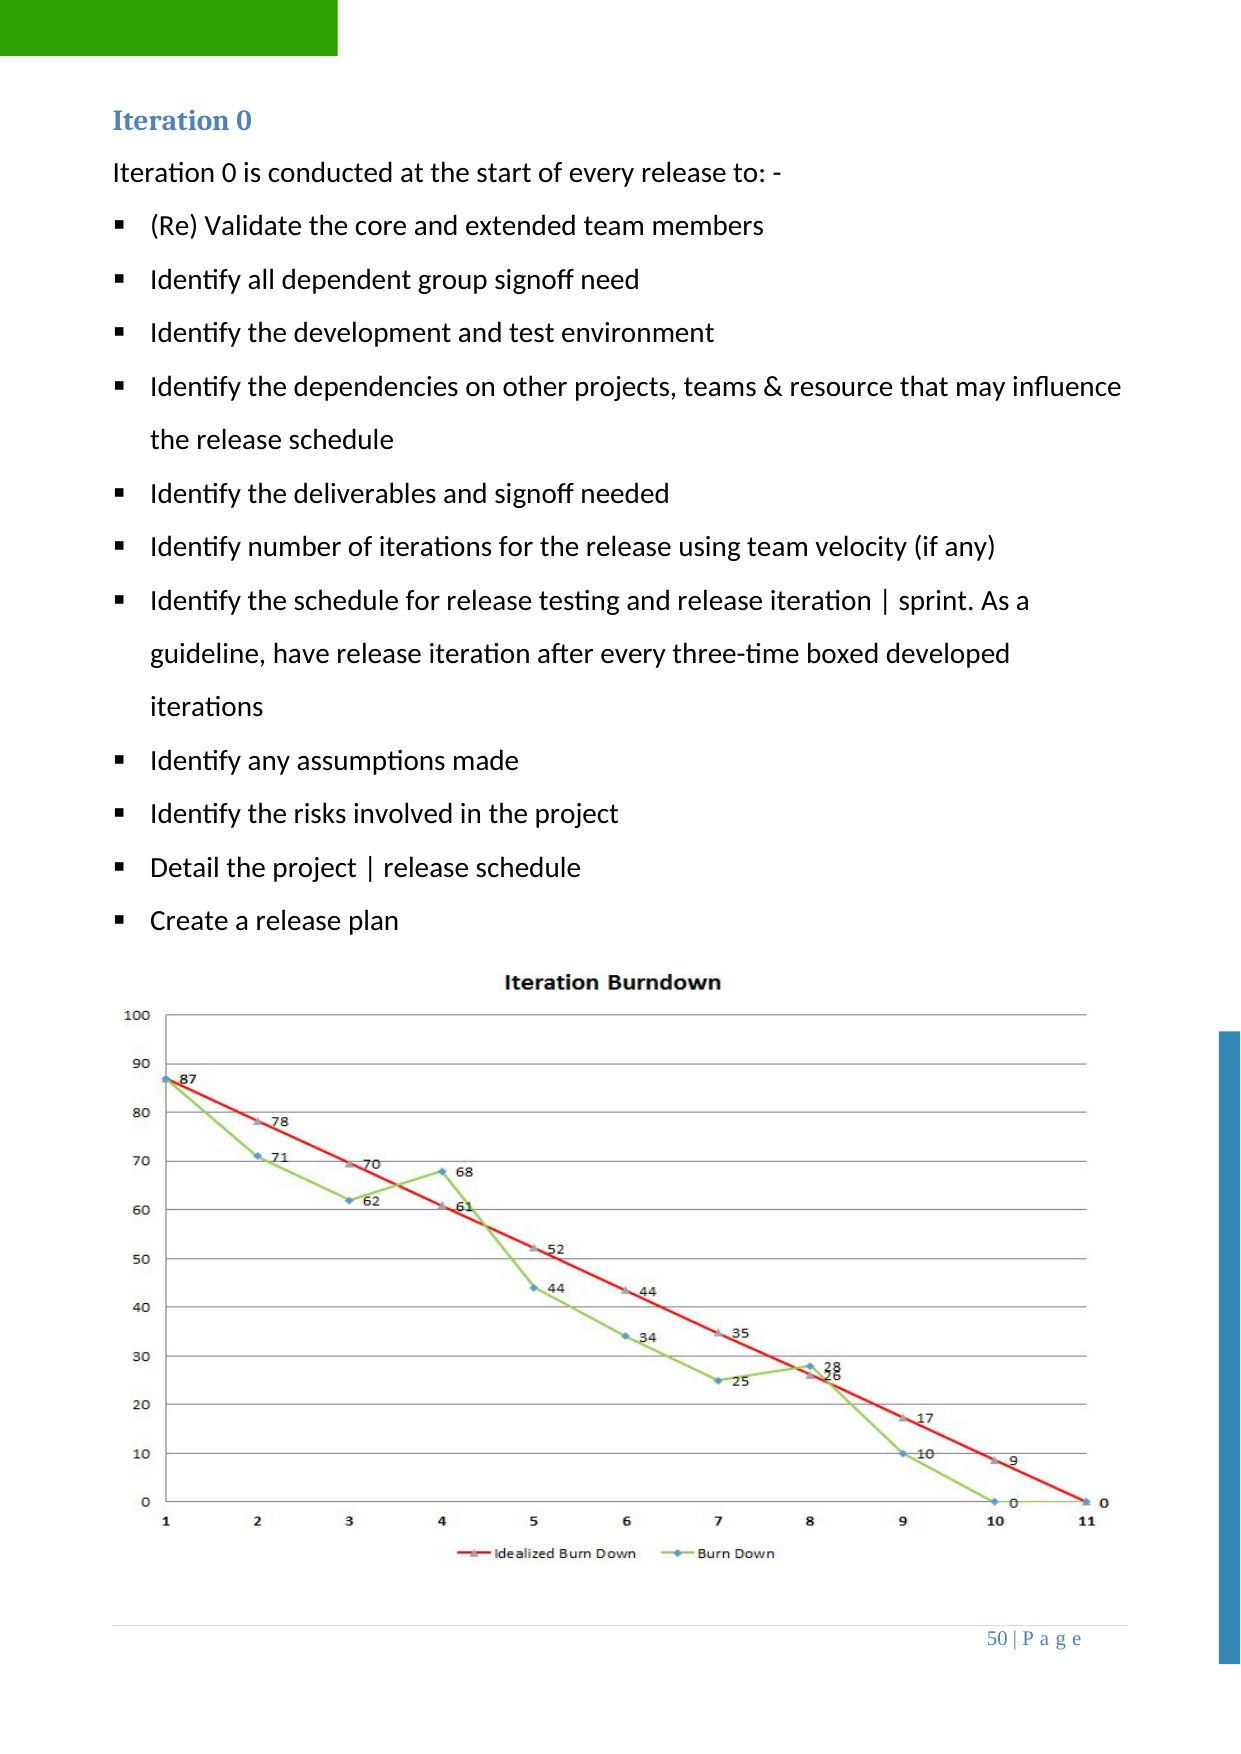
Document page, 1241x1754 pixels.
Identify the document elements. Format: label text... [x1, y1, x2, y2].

list Identify the risks involved in the project [112, 795, 1128, 831]
list Identify any assumptions made [112, 742, 1128, 777]
list Identify the dependencies on other projects, teams & resource that may influence the release schedule [112, 368, 1128, 457]
picture [112, 955, 1115, 1576]
list Identify the development and test environment [112, 314, 1128, 350]
list Identify the deliverables and signoff needed [112, 475, 1128, 510]
list Create a release plan [112, 902, 1128, 938]
list Identify all dependent group signoff need [112, 261, 1128, 297]
list Identify the schedule for release testing and release iteration | sprint. As a guideline, have release iteration after every three-time boxed developed iterations [112, 582, 1128, 724]
list Detail the project | release schedule [112, 849, 1128, 884]
list Identify number of iterations for the release using team velocity (if any) [112, 528, 1128, 564]
text Iteration 0 is conducted at the start of every release to: - [112, 154, 1128, 190]
list (Re) Validate the core and extended team members [112, 207, 1128, 243]
text Iteration 0 [112, 104, 1128, 137]
